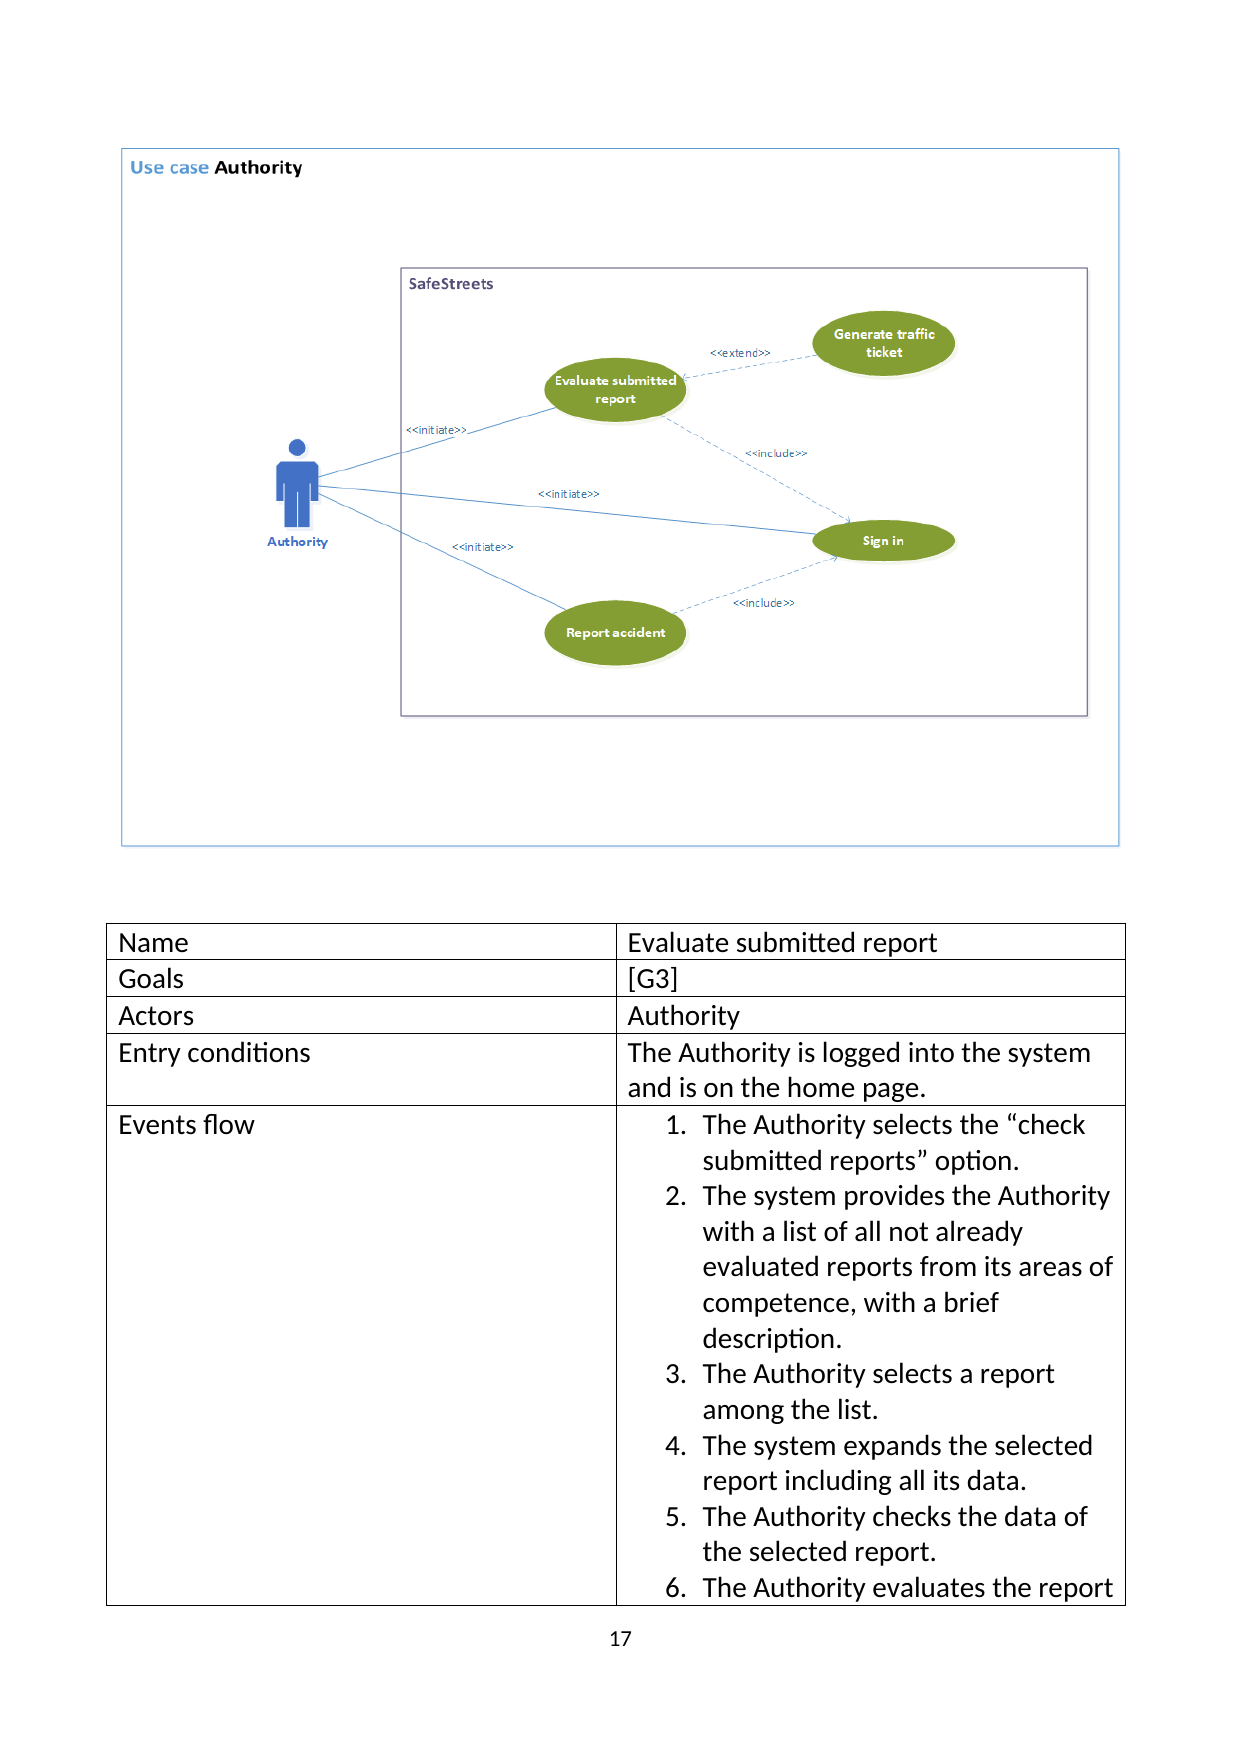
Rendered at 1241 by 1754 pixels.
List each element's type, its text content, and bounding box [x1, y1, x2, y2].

table_cell Goals [107, 960, 616, 996]
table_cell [617, 1106, 1125, 1605]
table_cell The Authority is logged into the system and is on the home page. [617, 1034, 1125, 1105]
table_cell Entry conditions [107, 1034, 616, 1105]
table_cell Authority [617, 997, 1125, 1033]
table_cell [G3] [617, 960, 1125, 996]
table_cell Events flow [107, 1106, 616, 1605]
table_header Evaluate submitted report [617, 924, 1125, 959]
table_header Name [107, 924, 616, 959]
table_cell Actors [107, 997, 616, 1033]
picture [118, 147, 1122, 849]
